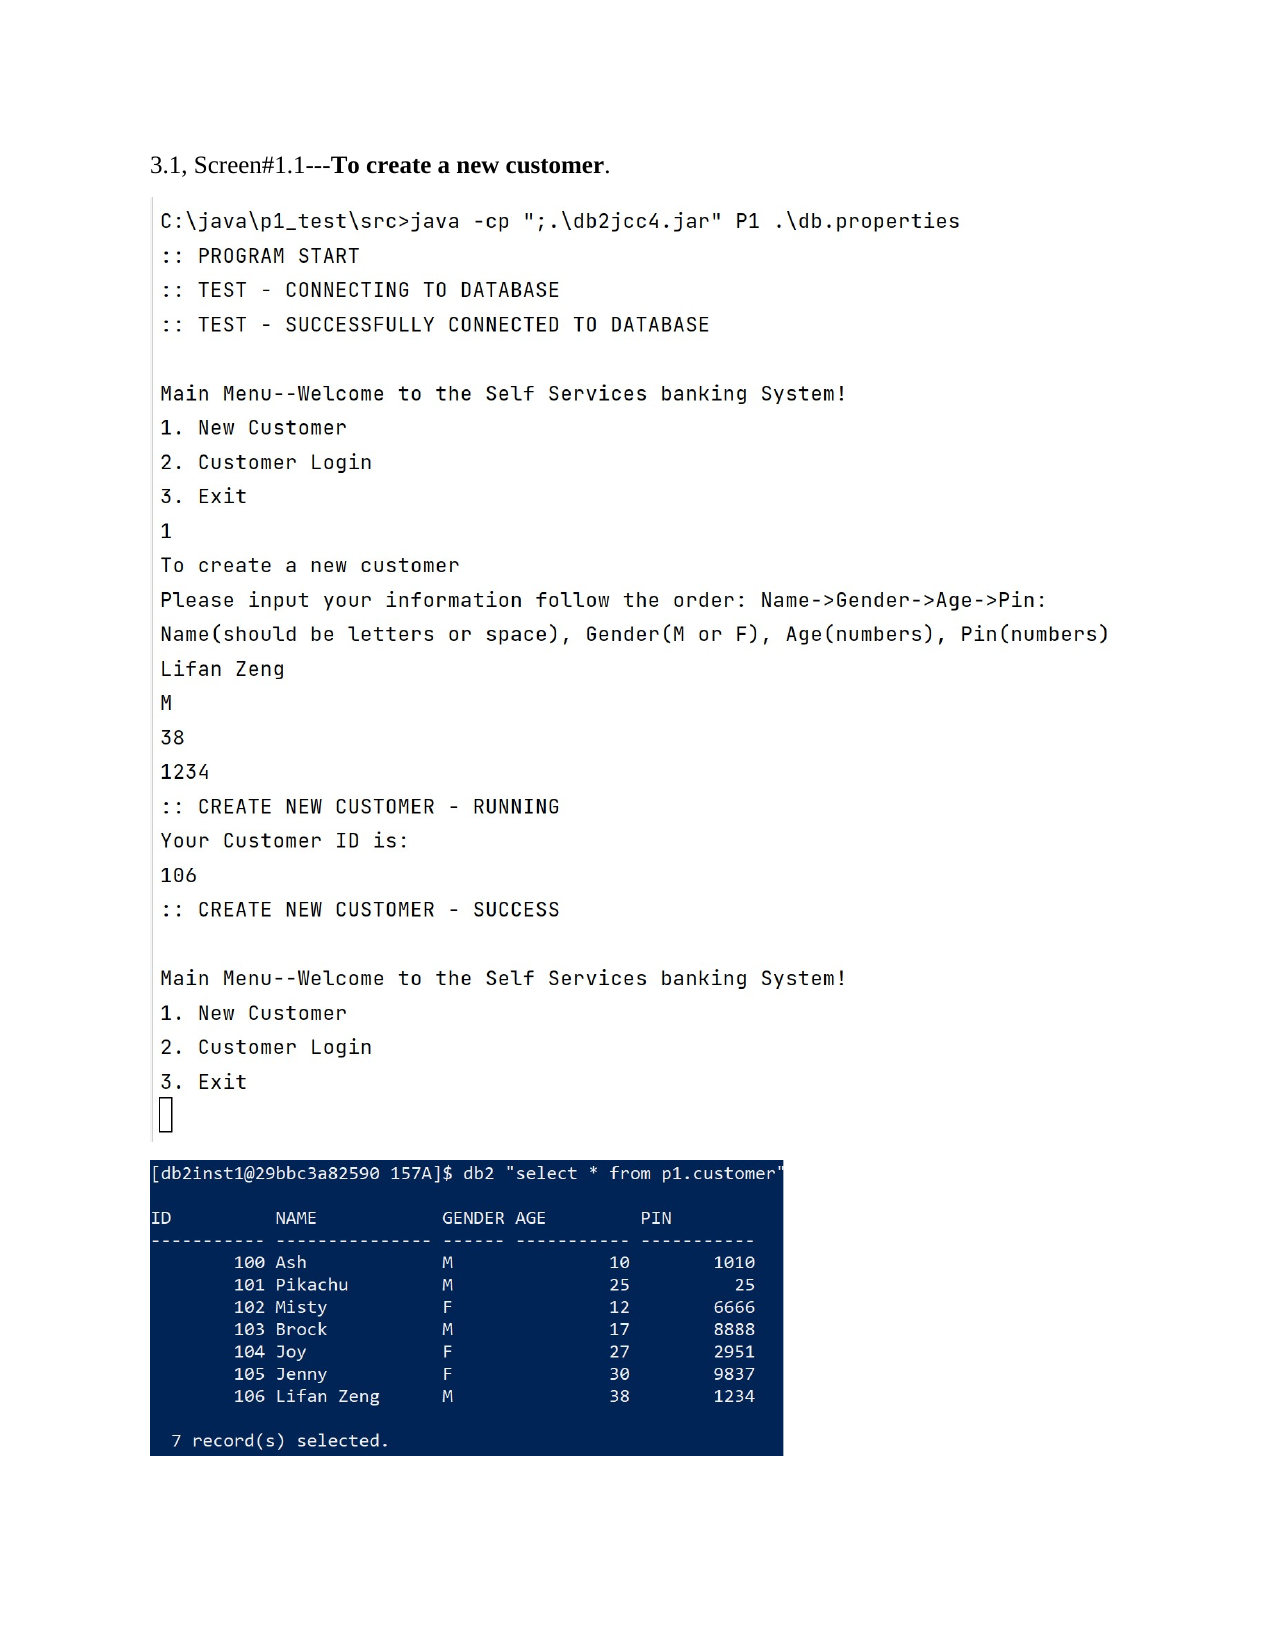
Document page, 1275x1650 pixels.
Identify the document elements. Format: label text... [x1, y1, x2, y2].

picture [150, 1160, 784, 1456]
text 3.1, Screen#1.1---To create a new customer. [150, 150, 1125, 179]
picture [150, 197, 1122, 1142]
